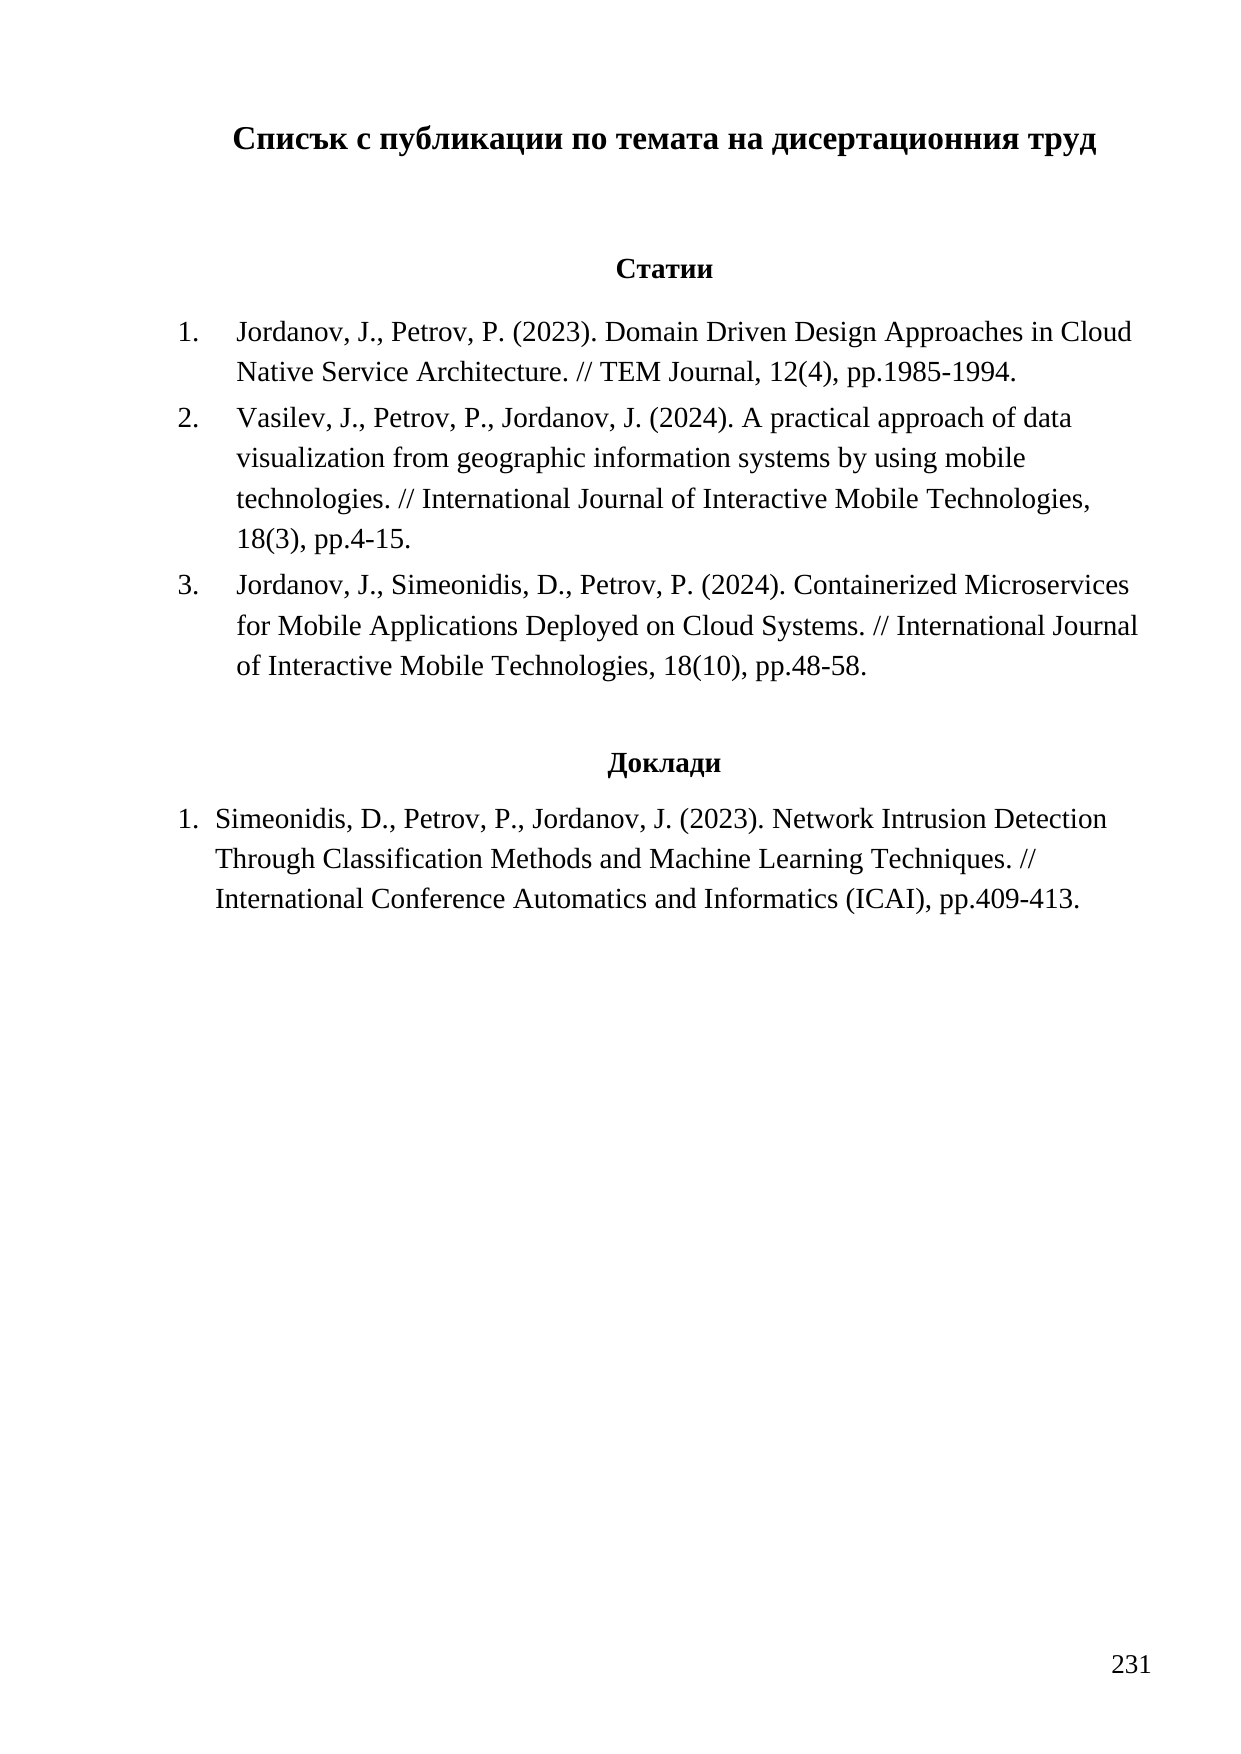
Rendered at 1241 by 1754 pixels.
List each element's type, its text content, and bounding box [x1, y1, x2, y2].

text Доклади [177, 745, 1152, 778]
list Jordanov, J., Petrov, P. (2023). Domain Driven Design Approaches in Cloud Native Service Architecture. // TEM Journal, 12(4), pp.1985-1994. [177, 314, 1152, 387]
text Jordanov, J., Simeonidis, D., Petrov, P. (2024). Containerized Microservices for Mobile Applications Deployed on Cloud Systems. // International Journal of Interactive Mobile Technologies, 18(10), pp.48-58. [177, 567, 1152, 681]
text Vasilev, J., Petrov, P., Jordanov, J. (2024). A practical approach of data visualization from geographic information systems by using mobile technologies. // International Journal of Interactive Mobile Technologies, 18(3), pp.4-15. [177, 400, 1152, 554]
text Статии [177, 251, 1152, 284]
list Simeonidis, D., Petrov, P., Jordanov, J. (2023). Network Intrusion Detection Through Classification Methods and Machine Learning Techniques. // International Conference Automatics and Informatics (ICAI), рр.409-413. [177, 801, 1152, 915]
text Списък с публикации по темата на дисертационния труд [177, 118, 1152, 156]
